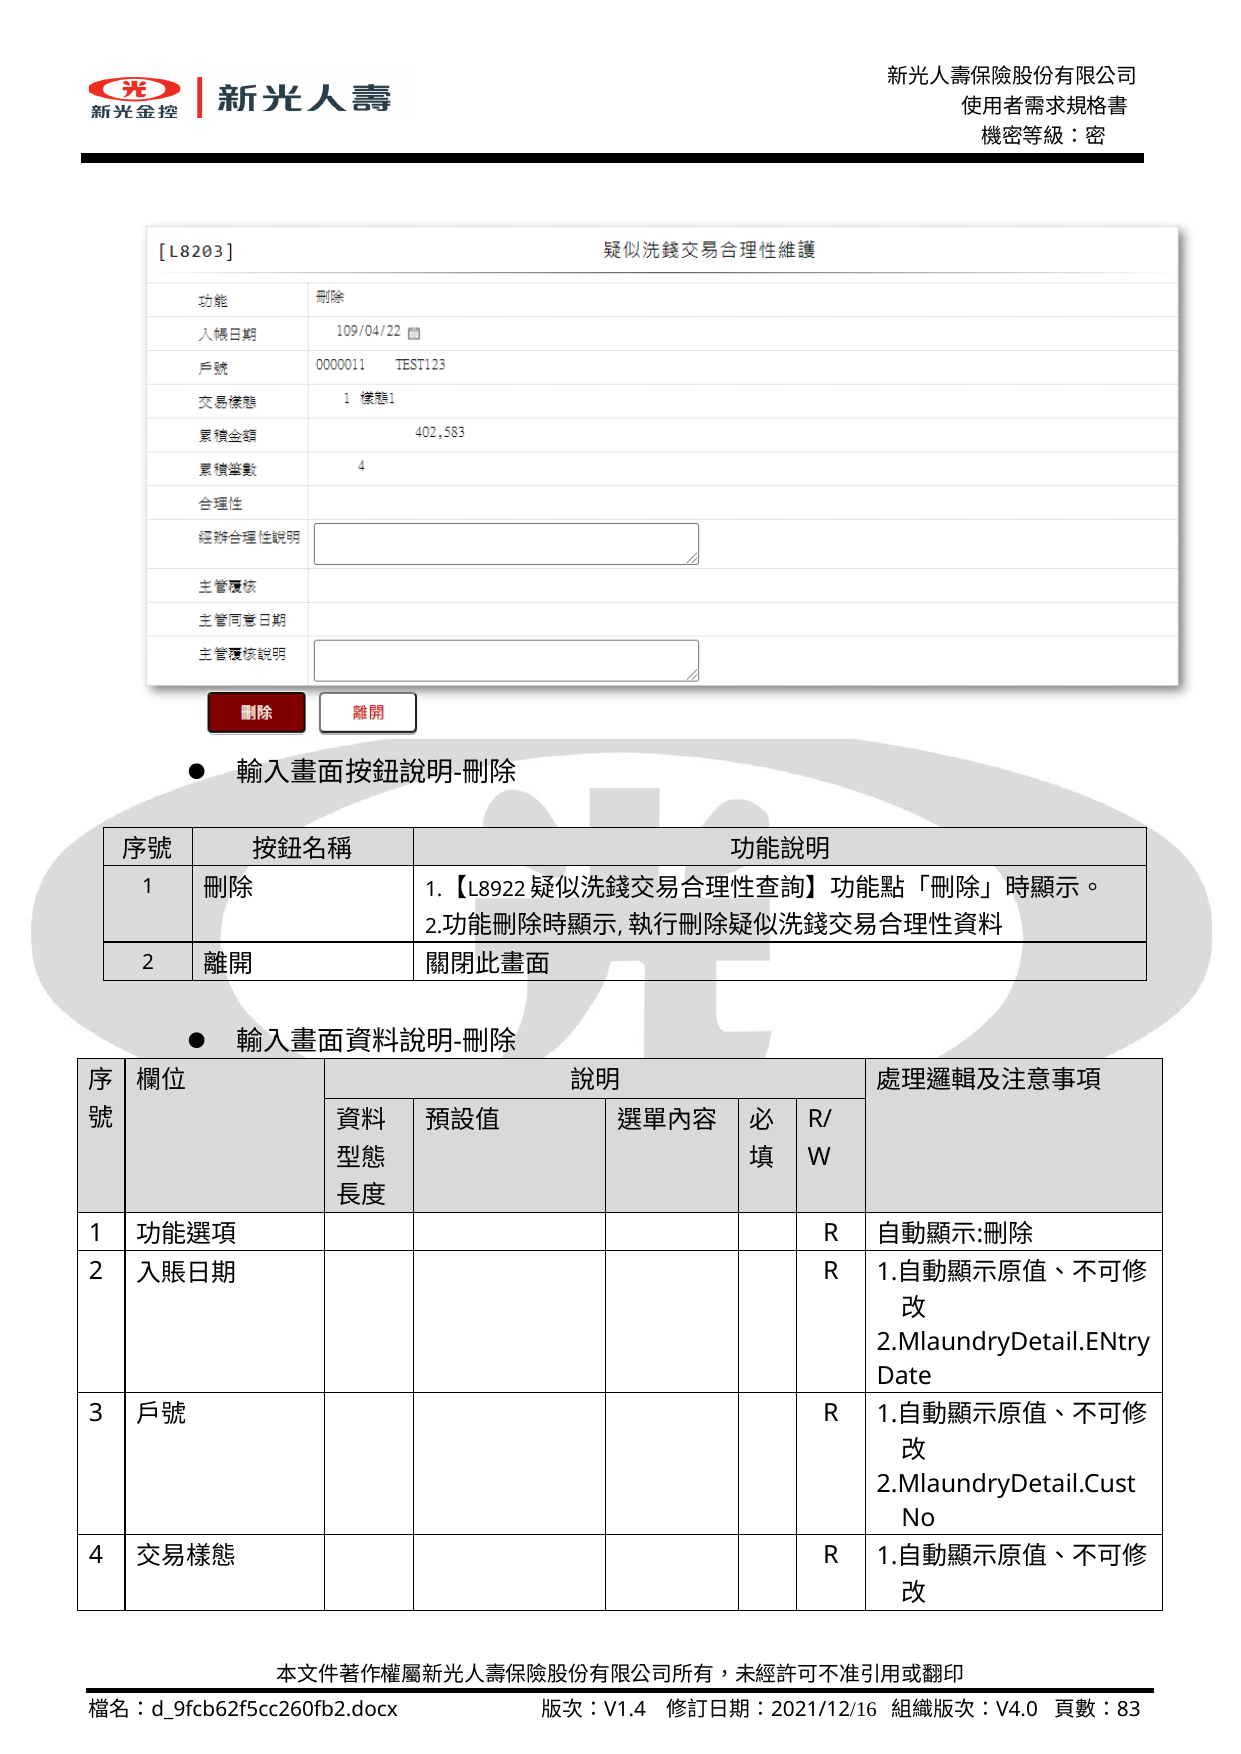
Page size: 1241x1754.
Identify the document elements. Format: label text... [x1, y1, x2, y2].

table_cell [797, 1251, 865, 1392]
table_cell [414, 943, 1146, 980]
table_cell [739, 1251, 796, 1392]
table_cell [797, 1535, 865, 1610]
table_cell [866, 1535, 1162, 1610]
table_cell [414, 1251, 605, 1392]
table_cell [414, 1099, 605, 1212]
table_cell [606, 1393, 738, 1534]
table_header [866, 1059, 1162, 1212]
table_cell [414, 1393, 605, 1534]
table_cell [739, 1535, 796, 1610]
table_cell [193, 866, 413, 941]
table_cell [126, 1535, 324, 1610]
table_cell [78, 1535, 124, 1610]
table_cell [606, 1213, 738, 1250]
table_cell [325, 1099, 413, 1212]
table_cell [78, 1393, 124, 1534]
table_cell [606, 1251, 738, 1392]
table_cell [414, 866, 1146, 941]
picture [88, 61, 414, 118]
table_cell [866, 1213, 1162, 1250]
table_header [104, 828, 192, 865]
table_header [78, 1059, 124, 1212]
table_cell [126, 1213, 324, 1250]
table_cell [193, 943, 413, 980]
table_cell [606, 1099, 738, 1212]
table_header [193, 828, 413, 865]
list 輸入畫面按鈕說明-刪除 [186, 750, 1152, 789]
picture [25, 221, 1215, 1166]
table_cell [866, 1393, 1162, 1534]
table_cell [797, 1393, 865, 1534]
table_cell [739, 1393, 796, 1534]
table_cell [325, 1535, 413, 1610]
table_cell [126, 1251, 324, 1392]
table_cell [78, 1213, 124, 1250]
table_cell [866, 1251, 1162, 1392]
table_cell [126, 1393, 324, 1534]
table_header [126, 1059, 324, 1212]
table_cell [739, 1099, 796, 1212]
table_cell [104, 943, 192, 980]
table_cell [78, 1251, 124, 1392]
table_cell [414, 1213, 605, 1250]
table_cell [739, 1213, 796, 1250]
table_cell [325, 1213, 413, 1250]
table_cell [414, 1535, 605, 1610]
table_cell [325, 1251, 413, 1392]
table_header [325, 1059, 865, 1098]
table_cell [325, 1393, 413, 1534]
list 輸入畫面資料說明-刪除 [186, 1018, 1152, 1058]
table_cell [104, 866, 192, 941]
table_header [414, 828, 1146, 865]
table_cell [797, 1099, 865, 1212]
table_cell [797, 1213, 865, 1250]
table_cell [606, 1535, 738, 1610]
